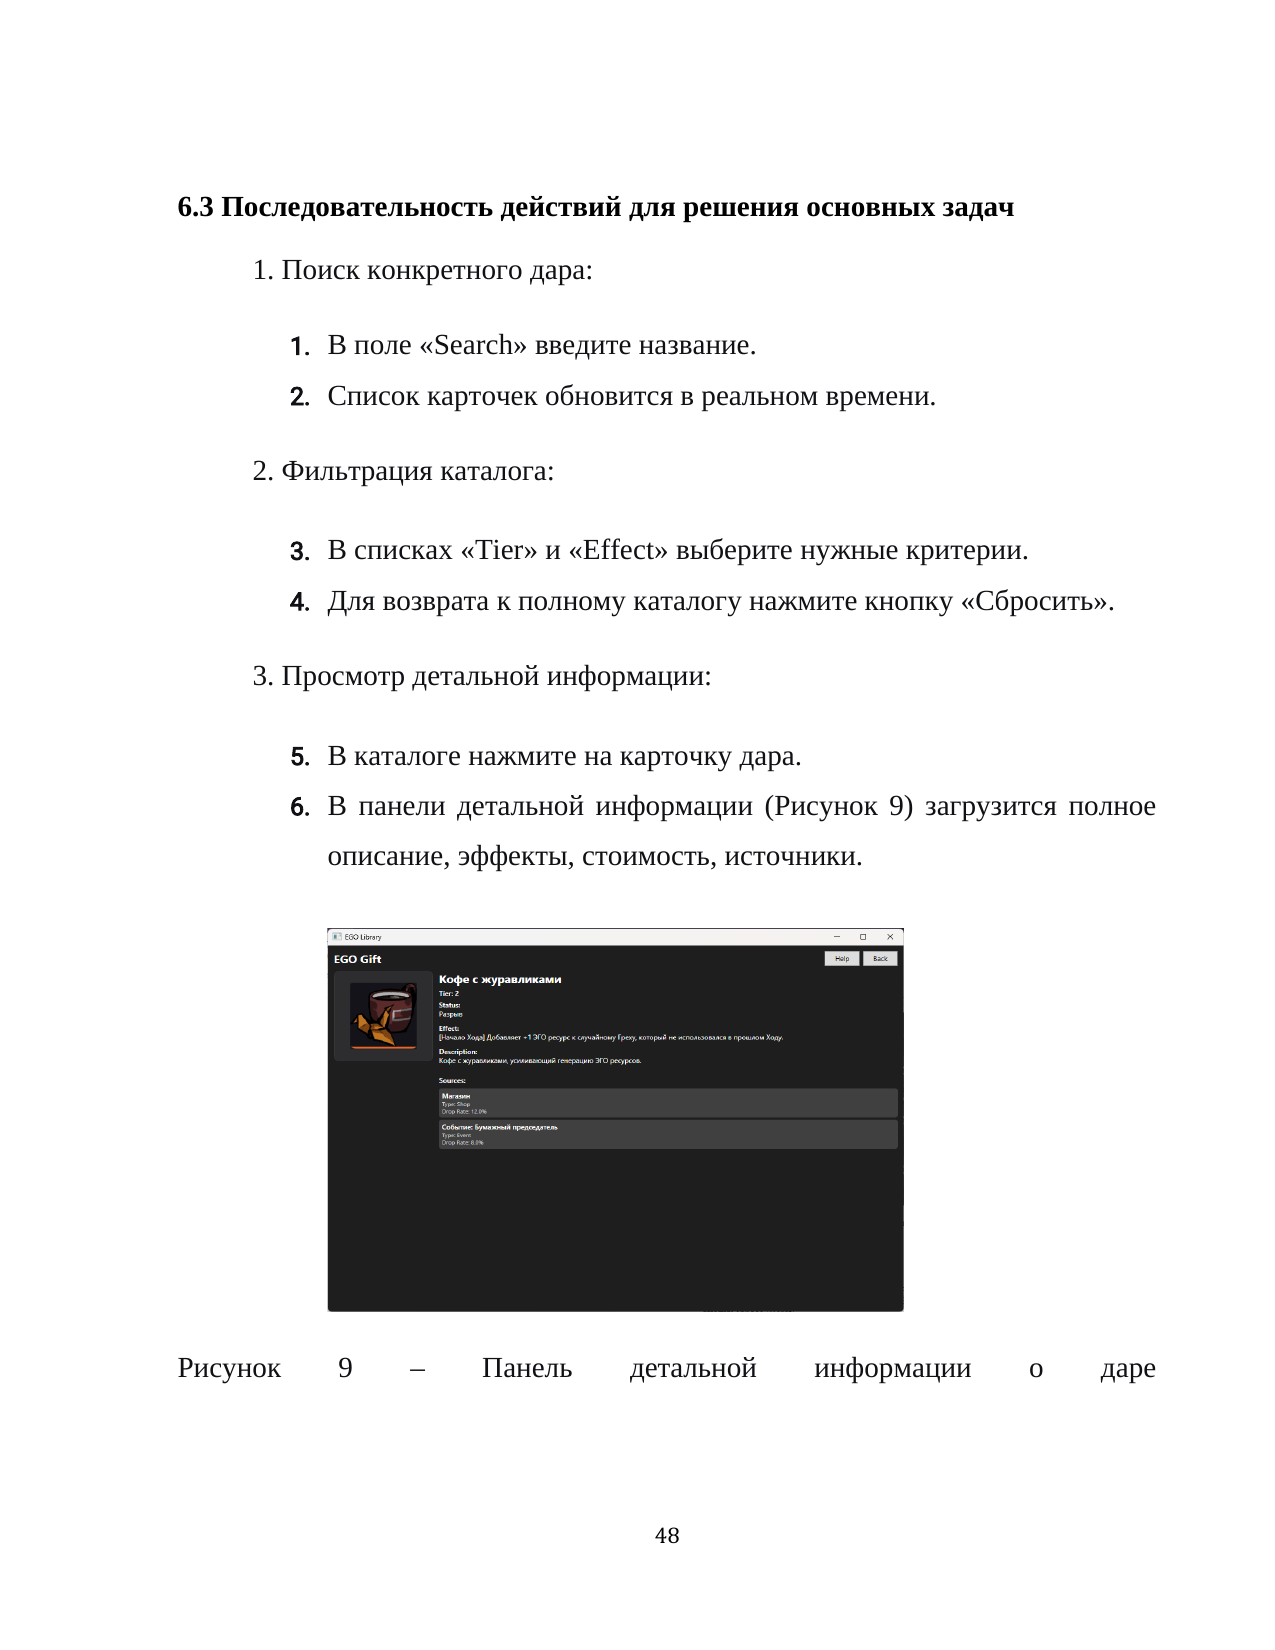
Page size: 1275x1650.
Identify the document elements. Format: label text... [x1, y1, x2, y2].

list Для возврата к полному каталогу нажмите кнопку «Сбросить». [290, 583, 1157, 616]
list В каталоге нажмите на карточку дара. [290, 738, 1157, 771]
subtitle 6.3 Последовательность действий для решения основных задач [177, 189, 1157, 223]
text 3. Просмотр детальной информации: [252, 658, 1157, 692]
list В списках «Tier» и «Effect» выберите нужные критерии. [290, 532, 1157, 566]
text Рисунок 9 – Панель детальной информации о даре [177, 1351, 1157, 1424]
list В панели детальной информации (Рисунок 9) загрузится полное описание, эффекты, стоимость, источники. [290, 788, 1157, 872]
picture [327, 928, 904, 1312]
text 1. Поиск конкретного дара: [252, 252, 1157, 286]
text 2. Фильтрация каталога: [252, 453, 1157, 487]
list В поле «Search» введите название. [290, 327, 1157, 361]
list Список карточек обновится в реальном времени. [290, 378, 1157, 411]
